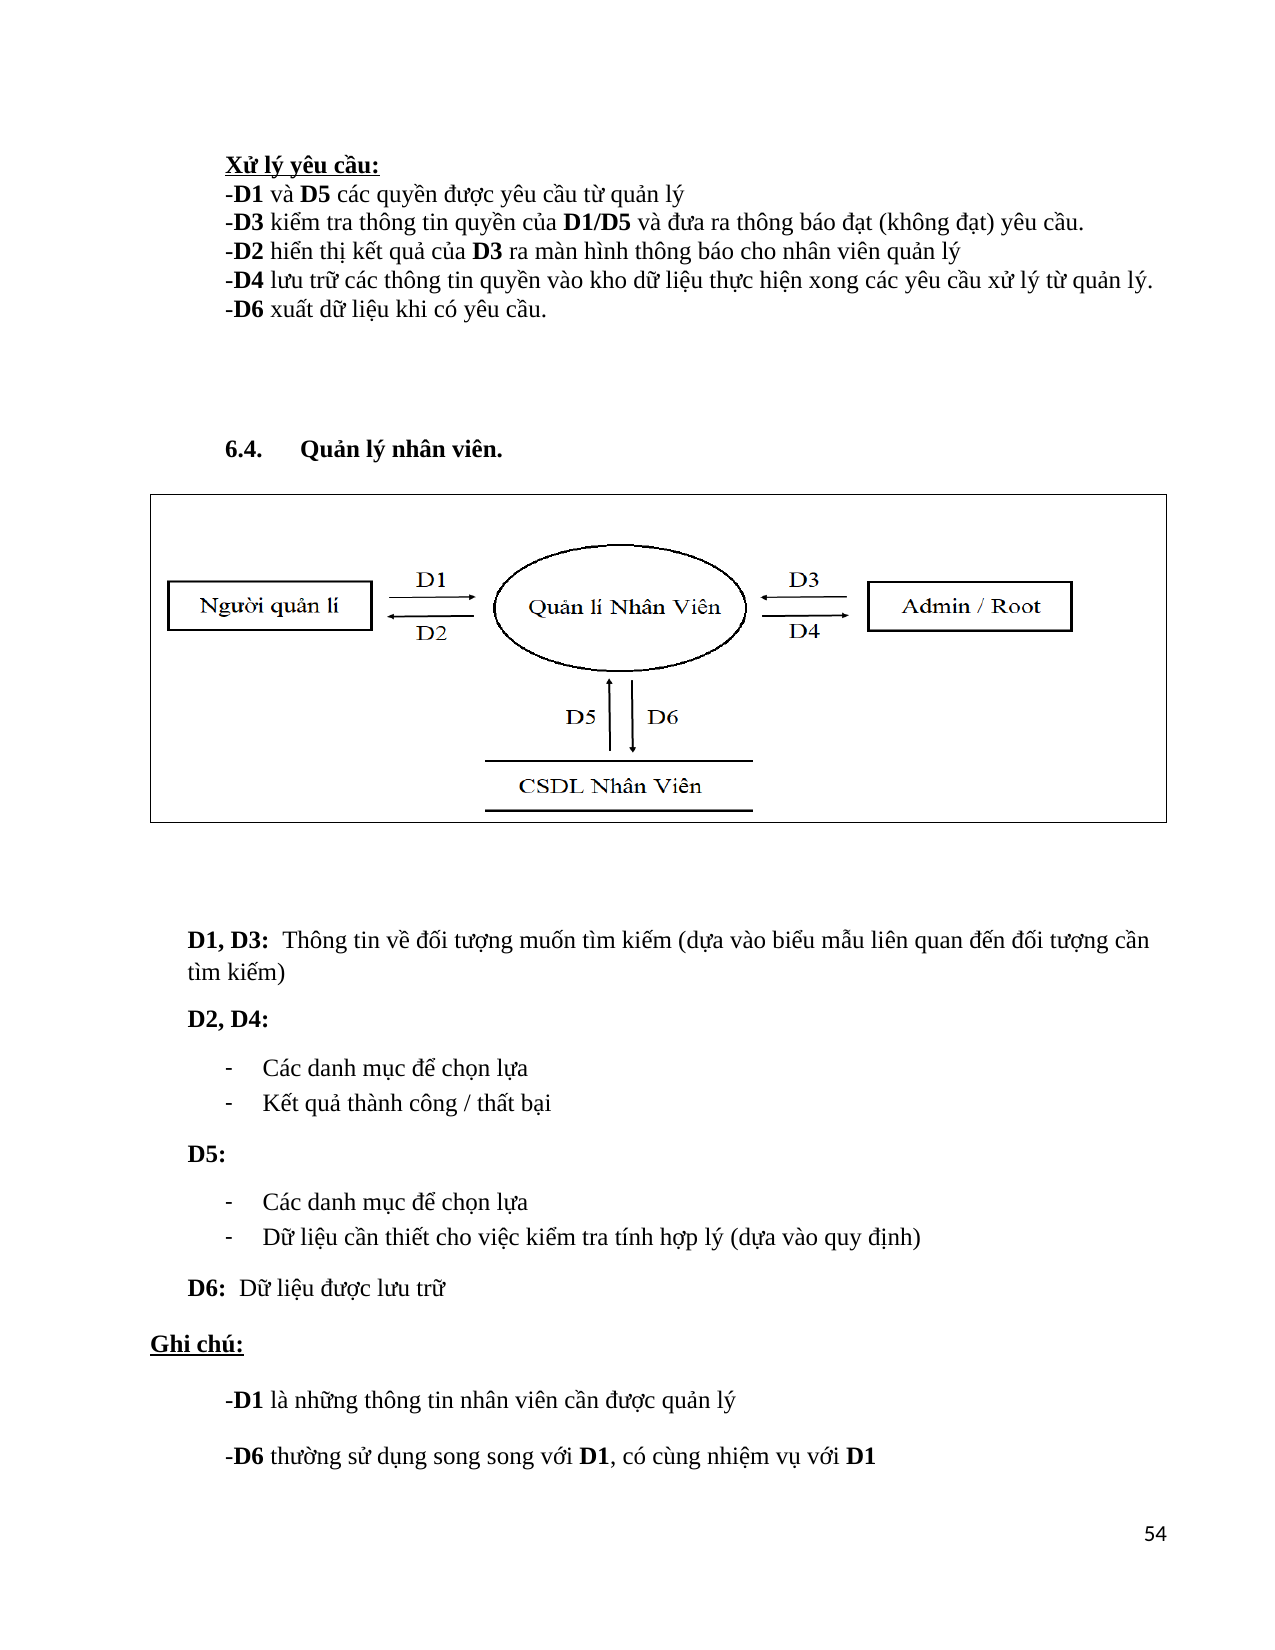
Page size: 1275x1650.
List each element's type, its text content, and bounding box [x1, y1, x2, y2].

text D1, D3: Thông tin về đối tượng muốn tìm kiếm (dựa vào biểu mẫu liên quan đến đối tượng cần tìm kiếm) [187, 926, 1167, 985]
list Quản lý nhân viên. [225, 434, 1167, 463]
text -D6 xuất dữ liệu khi có yêu cầu. [225, 294, 1167, 322]
table_header [151, 495, 1166, 822]
text Ghi chú: [150, 1329, 1167, 1358]
text -D4 lưu trữ các thông tin quyền vào kho dữ liệu thực hiện xong các yêu cầu xử lý từ quản lý. [225, 265, 1167, 294]
list Dữ liệu cần thiết cho việc kiểm tra tính hợp lý (dựa vào quy định) [225, 1221, 1167, 1252]
text D6: Dữ liệu được lưu trữ [187, 1273, 1167, 1302]
picture [161, 537, 1080, 822]
text -D2 hiển thị kết quả của D3 ra màn hình thông báo cho nhân viên quản lý [225, 236, 1167, 265]
text D5: [187, 1139, 1167, 1167]
text -D3 kiểm tra thông tin quyền của D1/D5 và đưa ra thông báo đạt (không đạt) yêu cầu. [225, 207, 1167, 236]
text -D6 thường sử dụng song song với D1, có cùng nhiệm vụ với D1 [150, 1441, 1167, 1470]
text -D1 và D5 các quyền được yêu cầu từ quản lý [150, 179, 1167, 207]
list Các danh mục để chọn lựa [225, 1186, 1167, 1217]
text -D1 là những thông tin nhân viên cần được quản lý [150, 1385, 1167, 1414]
list Kết quả thành công / thất bại [225, 1087, 1167, 1118]
text Xử lý yêu cầu: [225, 150, 1167, 179]
text D2, D4: [187, 1004, 1167, 1033]
list Các danh mục để chọn lựa [225, 1052, 1167, 1083]
